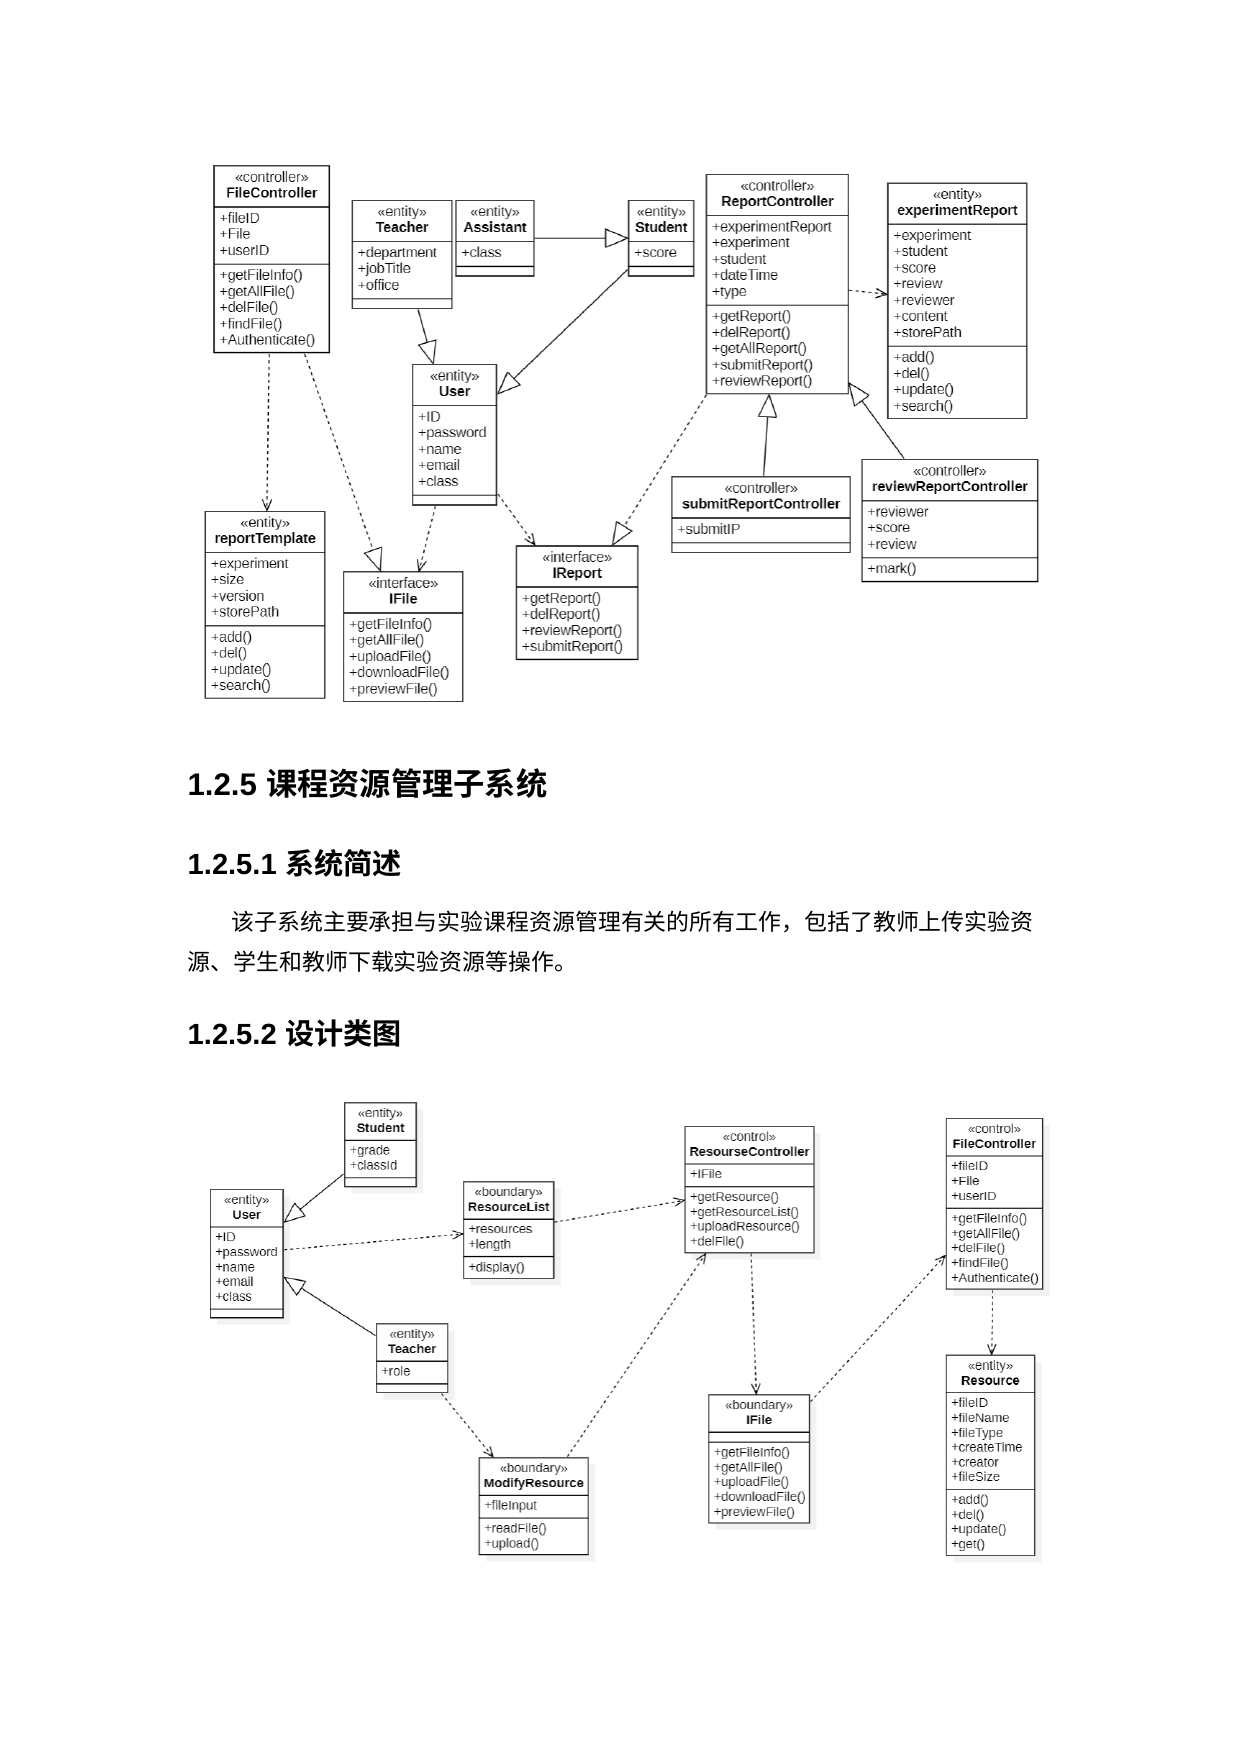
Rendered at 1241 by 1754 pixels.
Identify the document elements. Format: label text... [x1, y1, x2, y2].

text 该子系统主要承担与实验课程资源管理有关的所有工作，包括了教师上传实验资源、学生和教师下载实验资源等操作。 [187, 903, 1053, 977]
text 1.2.5 课程资源管理子系统 [187, 759, 1053, 804]
text 1.2.5.1 系统简述 [187, 840, 1053, 883]
text 1.2.5.2 设计类图 [187, 1010, 1053, 1052]
picture [187, 150, 1074, 722]
picture [187, 1073, 1074, 1596]
